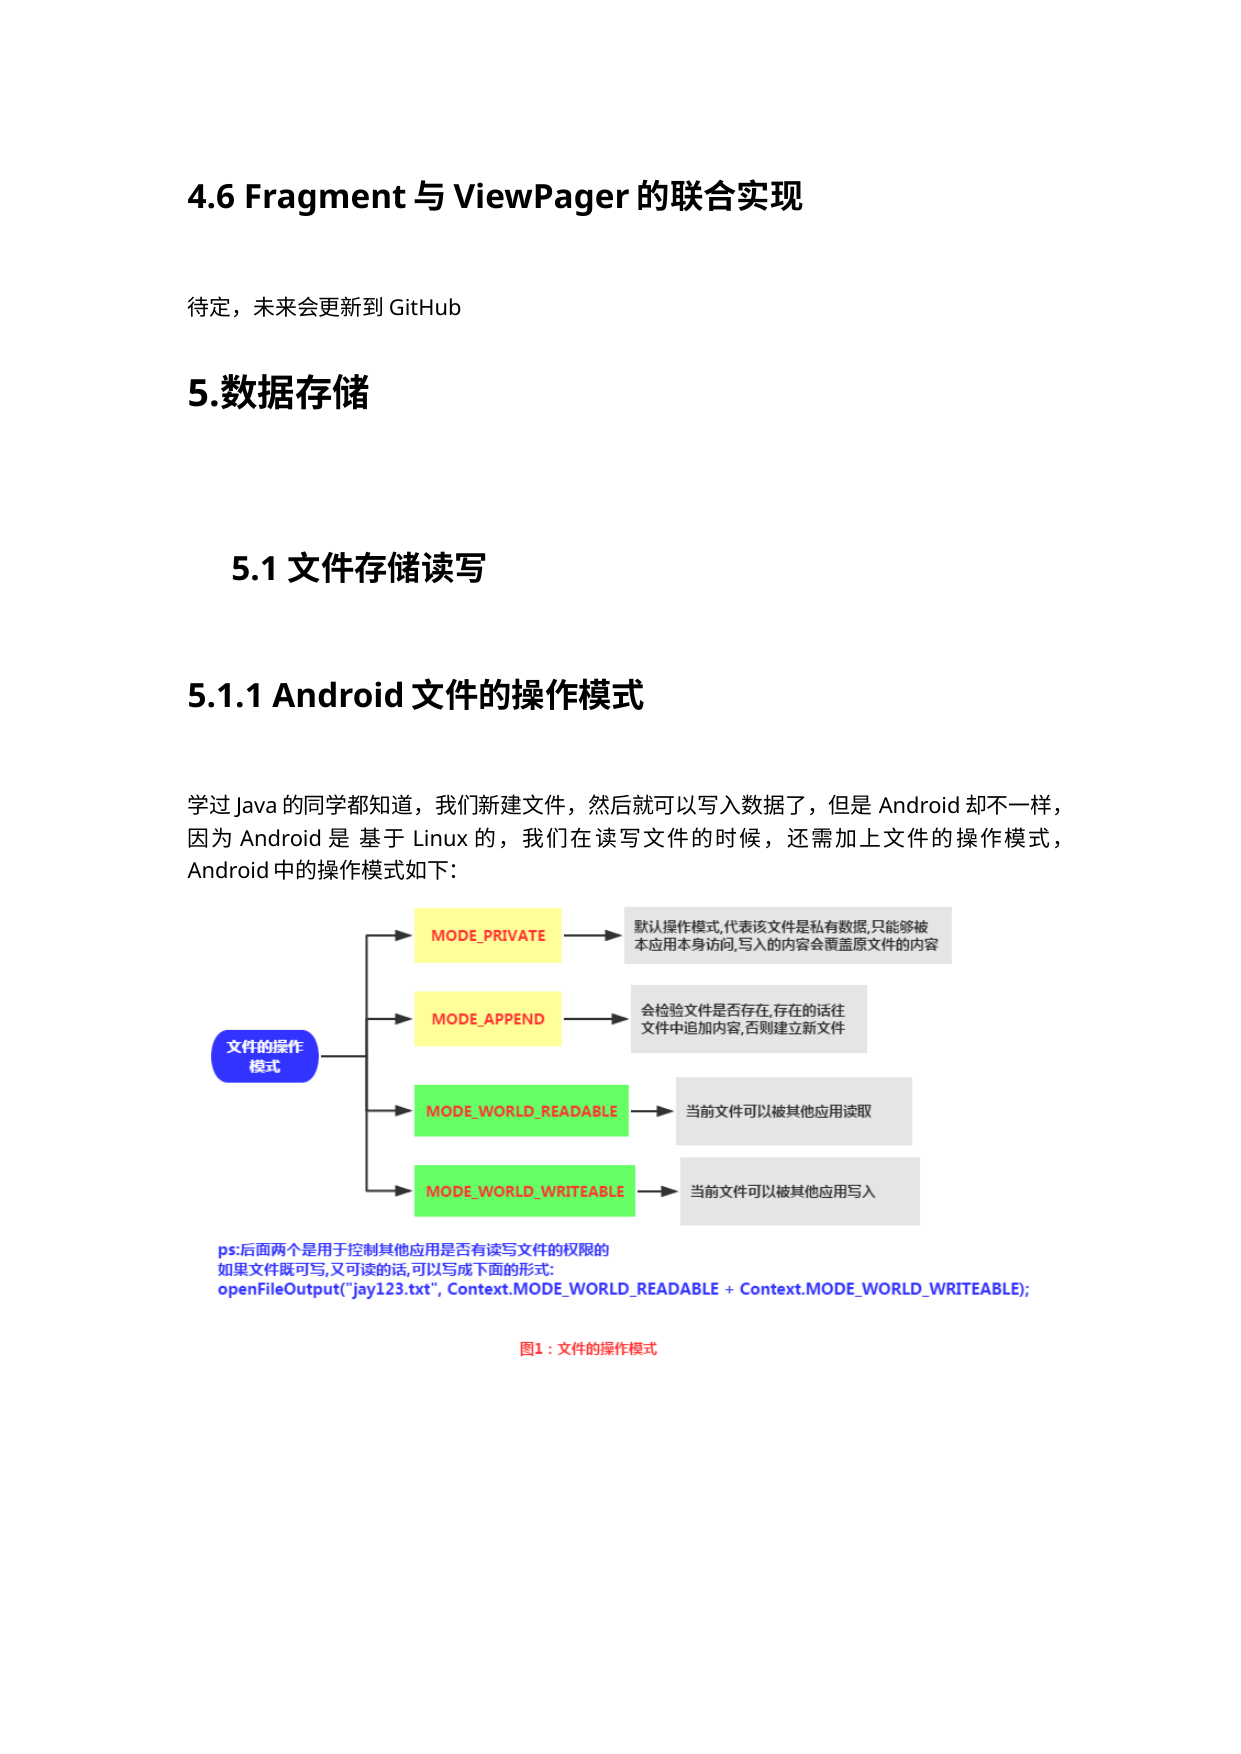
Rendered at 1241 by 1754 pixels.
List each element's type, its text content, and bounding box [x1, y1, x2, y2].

subtitle 5.1 文件存储读写 [187, 533, 1053, 598]
subtitle 4.6 Fragment与ViewPager的联合实现 [187, 162, 1053, 227]
picture [187, 885, 1053, 1376]
subtitle 5.数据存储 [187, 357, 1053, 422]
subtitle 5.1.1 Android文件的操作模式 [187, 661, 1053, 726]
text 学过Java的同学都知道，我们新建文件，然后就可以写入数据了，但是Android却不一样，因为Android是 基于Linux的，我们在读写文件的时候，还需加上文件的操作模式，Android中的操作模式如下： [187, 788, 1053, 885]
text 待定，未来会更新到GitHub [187, 289, 1053, 322]
